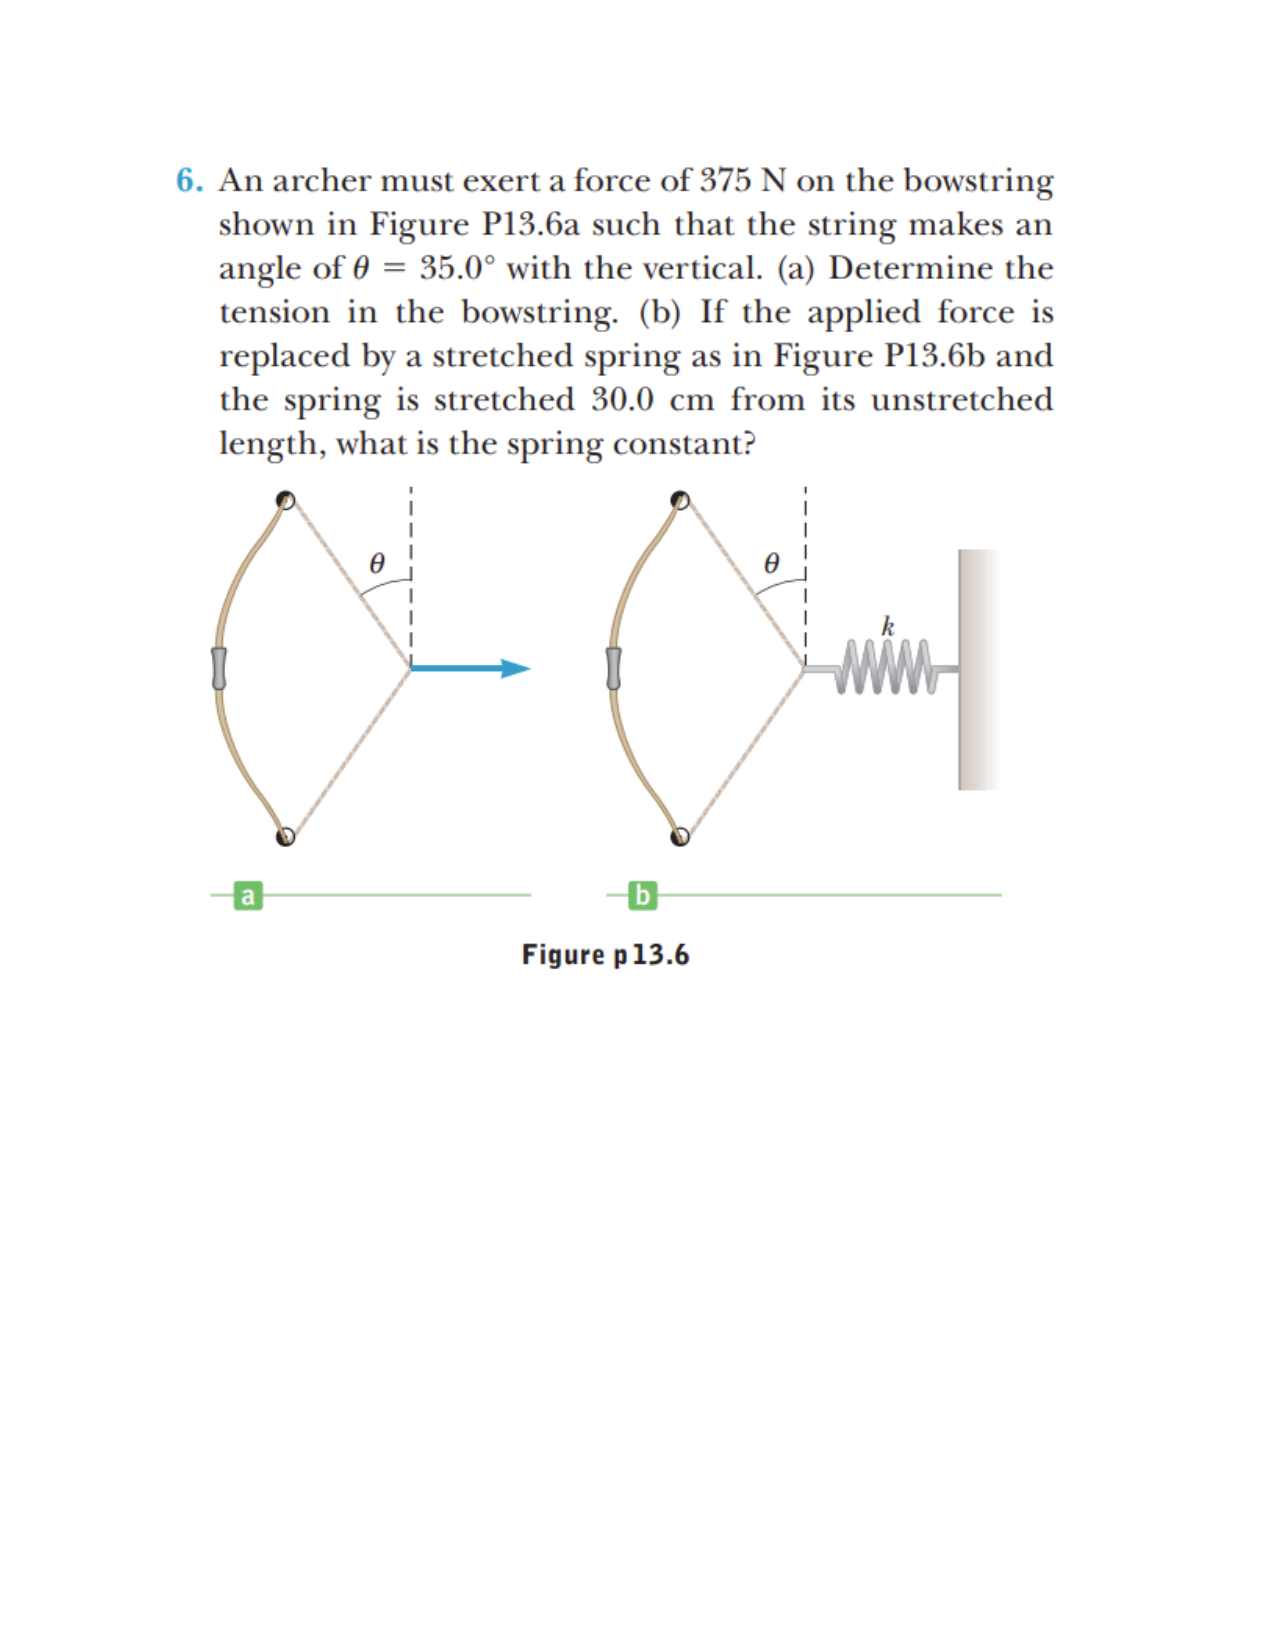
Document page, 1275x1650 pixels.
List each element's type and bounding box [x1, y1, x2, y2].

picture [150, 150, 1093, 980]
